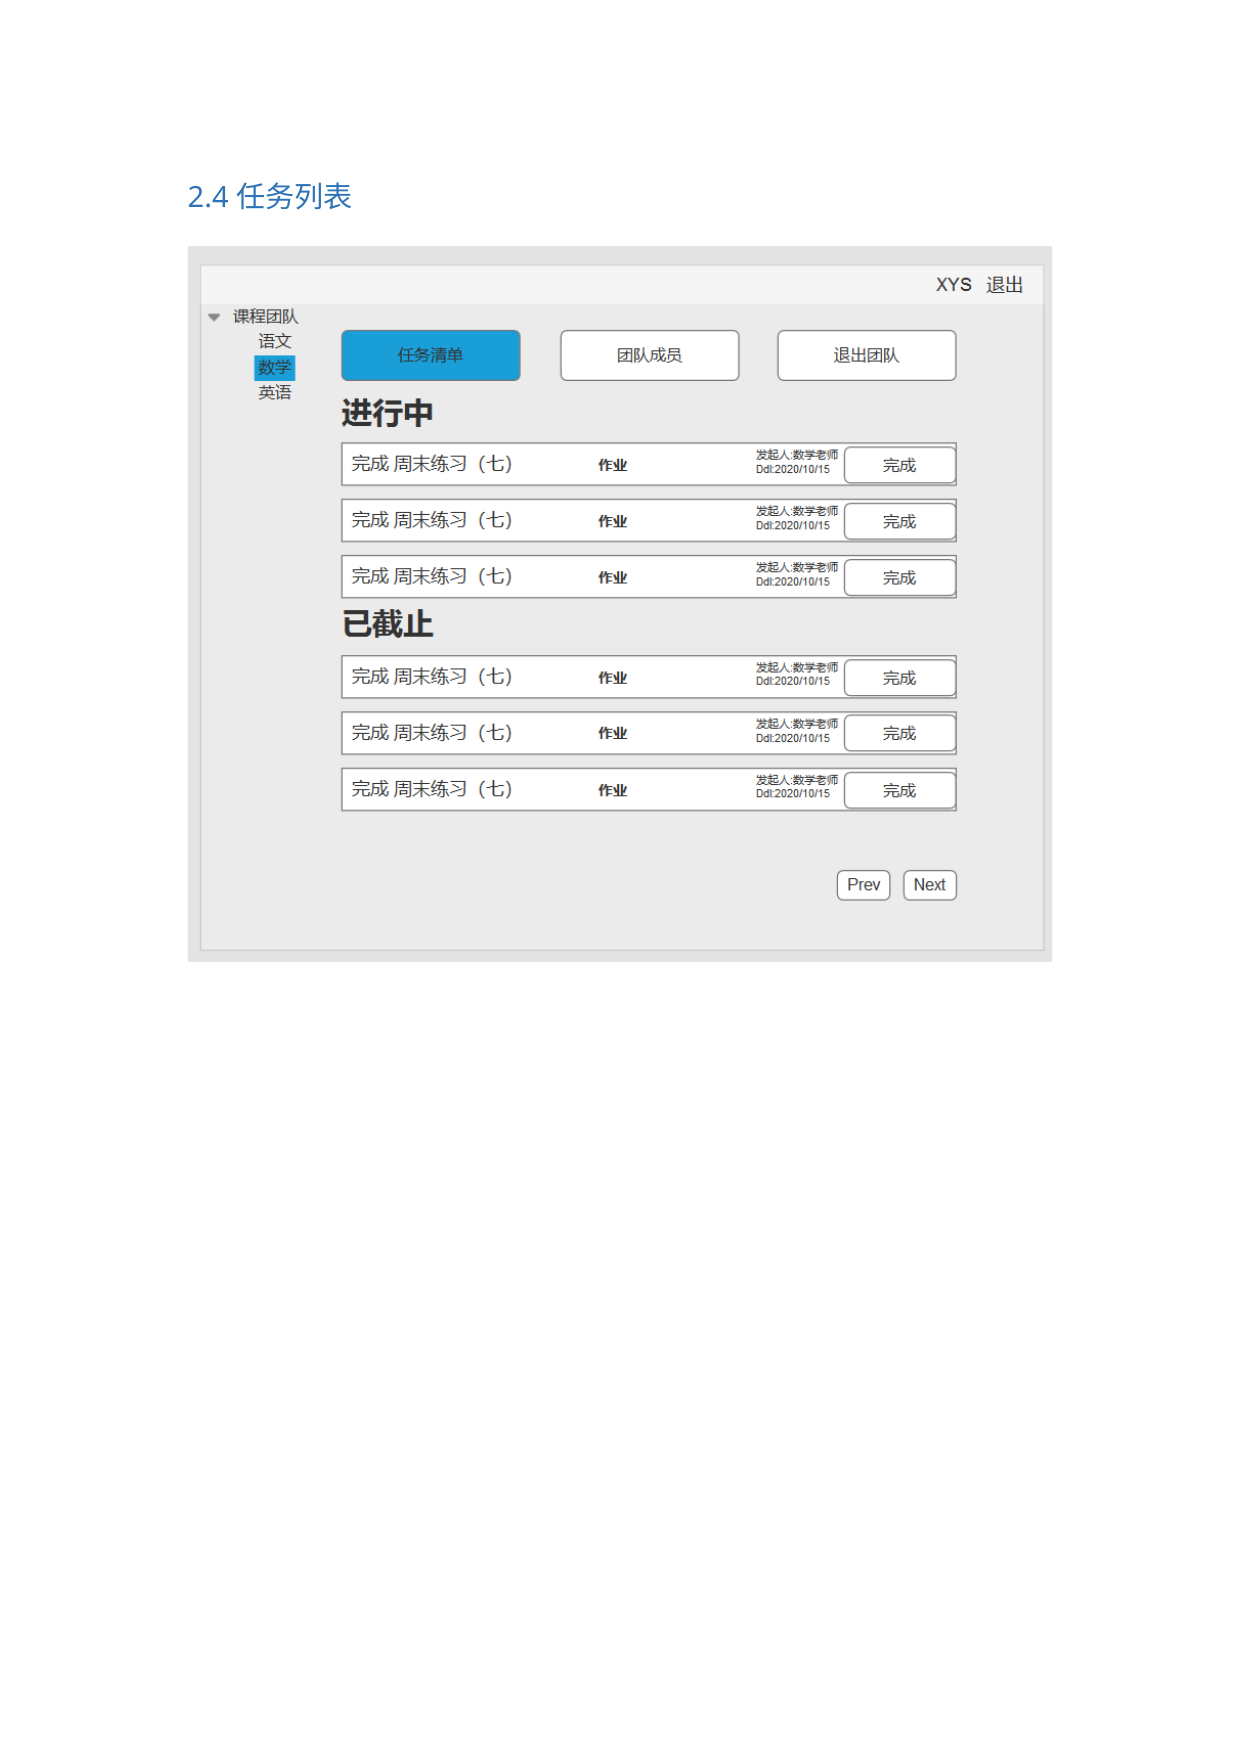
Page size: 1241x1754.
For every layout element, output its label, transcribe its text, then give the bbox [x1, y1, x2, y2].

subtitle 2.4 任务列表 [187, 162, 1053, 227]
picture [187, 246, 1053, 962]
